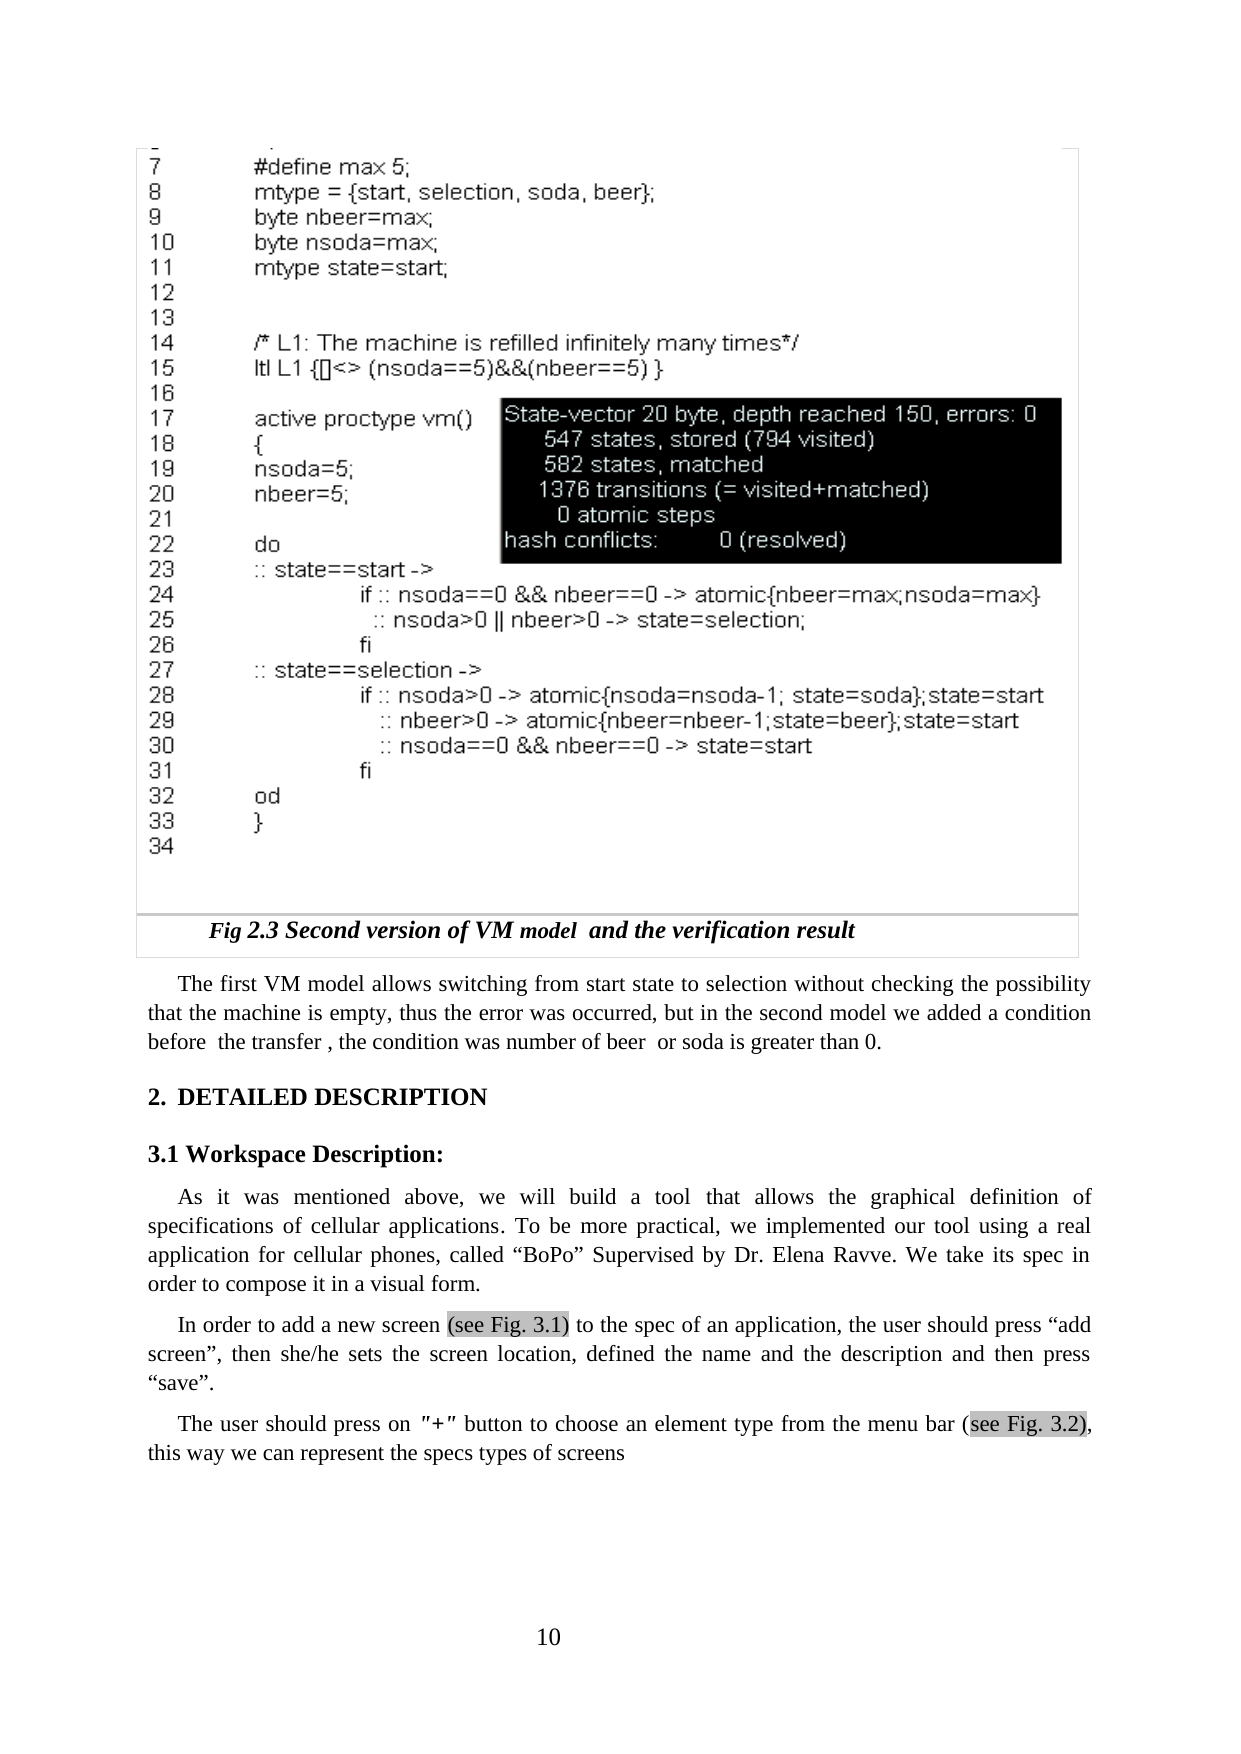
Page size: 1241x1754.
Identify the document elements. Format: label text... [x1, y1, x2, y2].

list 3.1 Workspace Description: [148, 1139, 1092, 1167]
list DETAILED DESCRIPTION [148, 1082, 1092, 1111]
table_cell Fig 2.3 Second version of VM model and the verification result [137, 916, 1078, 957]
text In order to add a new screen (see Fig. 3.1) to the spec of an application, the user should press “add screen”, then she/he sets the screen location, defined the name and the description and then press “save”. [148, 1311, 1092, 1395]
text The first VM model allows switching from start state to selection without checking the possibility that the machine is empty, thus the error was occurred, but in the second model we added a condition before the transfer , the condition was number of beer or soda is greater than 0. [148, 970, 1092, 1054]
table_header [137, 149, 1078, 912]
text The user should press on "+" button to choose an element type from the menu bar (see Fig. 3.2), this way we can represent the specs types of screens [148, 1411, 1092, 1466]
text As it was mentioned above, we will build a tool that allows the graphical definition of specifications of cellular applications. To be more practical, we implemented our tool using a real application for cellular phones, called “BoPo” Supervised by Dr. Elena Ravve. We take its spec in order to compose it in a visual form. [148, 1183, 1092, 1296]
picture [147, 148, 1062, 860]
